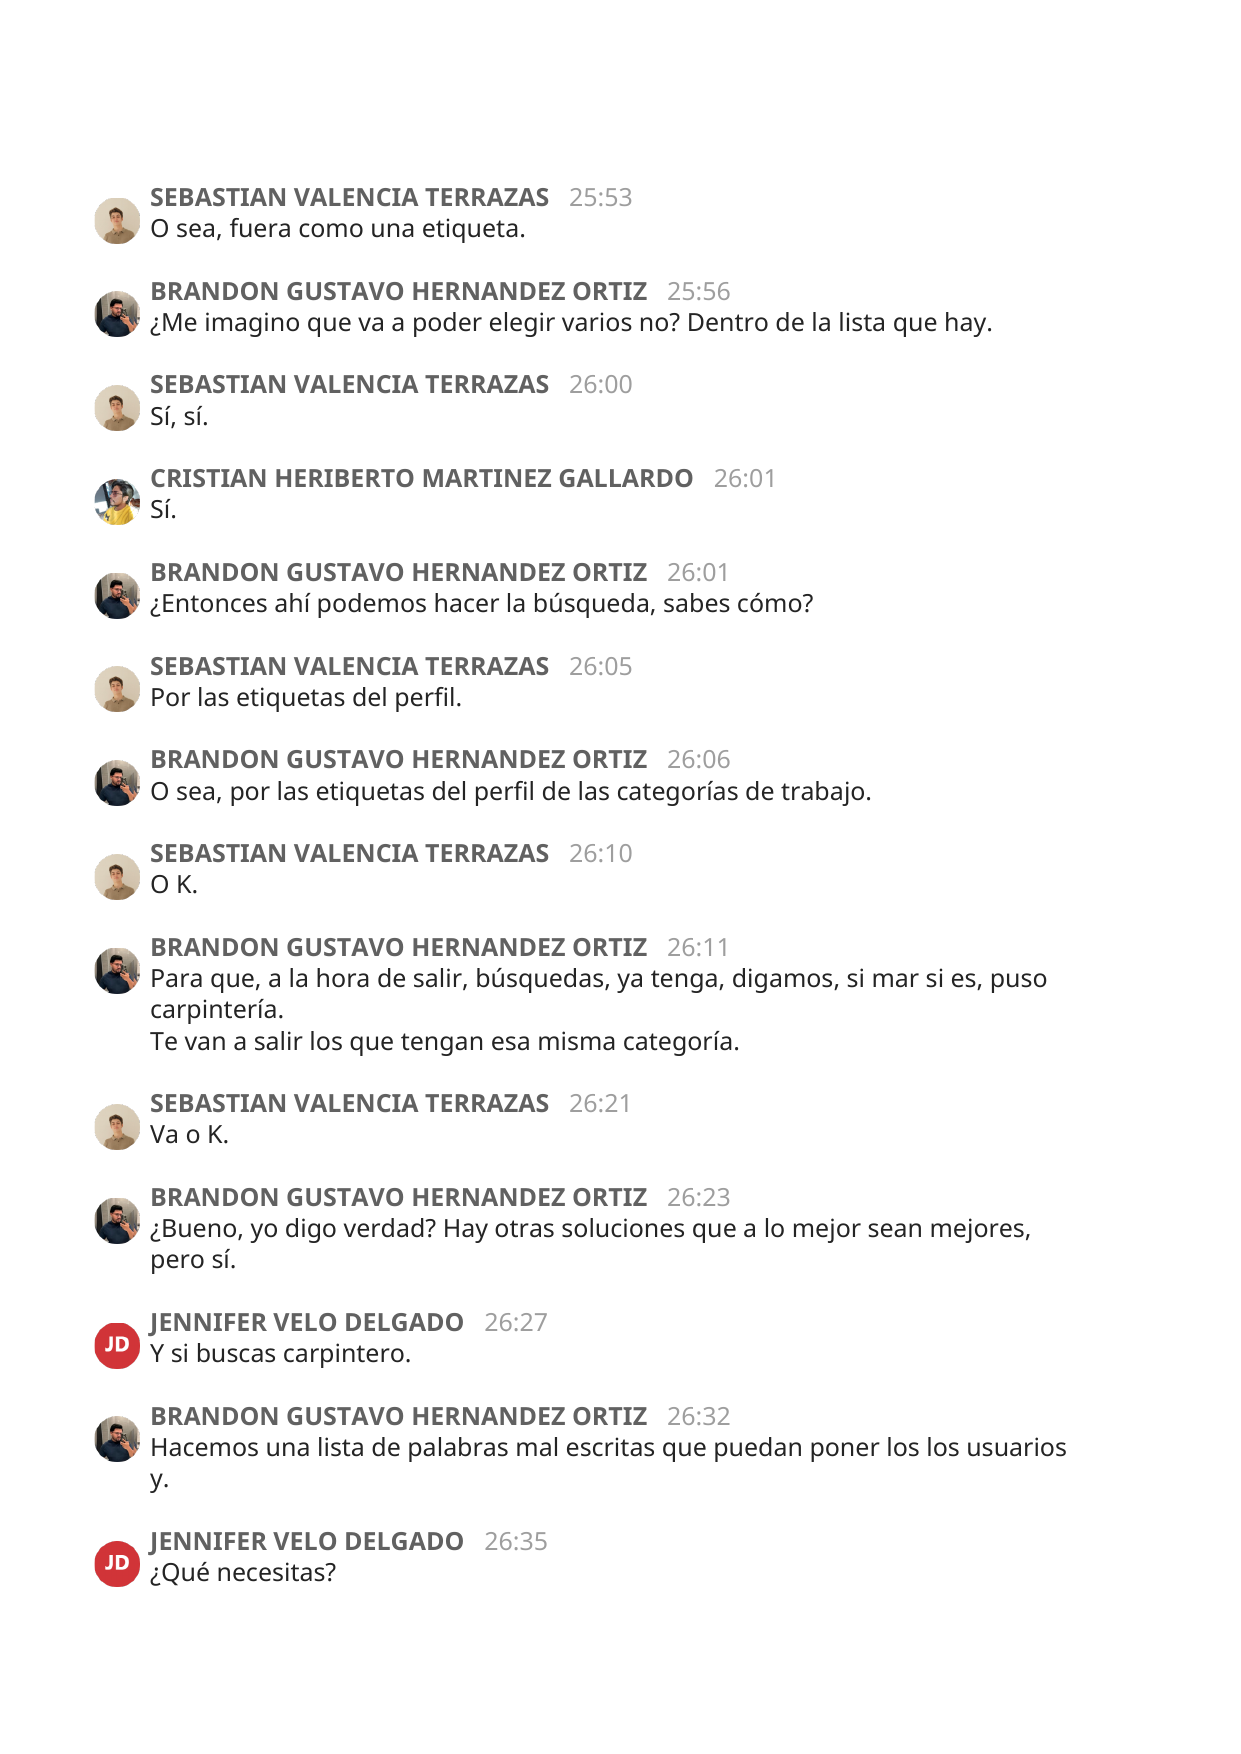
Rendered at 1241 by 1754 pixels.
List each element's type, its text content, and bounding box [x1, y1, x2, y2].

picture [94, 1416, 140, 1462]
picture [94, 666, 140, 712]
picture [94, 291, 140, 337]
picture [94, 760, 140, 806]
text BRANDON GUSTAVO HERNANDEZ ORTIZ 26:23 ¿Bueno, yo digo verdad? Hay otras soluciones que a lo mejor sean mejores, pero sí. [150, 1150, 1090, 1275]
picture [94, 573, 140, 619]
text SEBASTIAN VALENCIA TERRAZAS 26:00 Sí, sí. [150, 337, 1090, 431]
text JENNIFER VELO DELGADO 26:27 Y si buscas carpintero. [150, 1275, 1090, 1369]
text CRISTIAN HERIBERTO MARTINEZ GALLARDO 26:01 Sí. [150, 431, 1090, 525]
picture [94, 1104, 140, 1150]
picture [94, 385, 140, 431]
text SEBASTIAN VALENCIA TERRAZAS 26:21 Va o K. [150, 1056, 1090, 1150]
text BRANDON GUSTAVO HERNANDEZ ORTIZ 25:56 ¿Me imagino que va a poder elegir varios no? Dentro de la lista que hay. [150, 244, 1090, 337]
text SEBASTIAN VALENCIA TERRAZAS 26:10 O K. [150, 806, 1090, 900]
picture [94, 1198, 140, 1244]
picture [94, 1541, 140, 1587]
text BRANDON GUSTAVO HERNANDEZ ORTIZ 26:06 O sea, por las etiquetas del perfil de las categorías de trabajo. [150, 712, 1090, 806]
text JENNIFER VELO DELGADO 26:35 ¿Qué necesitas? [150, 1494, 1090, 1587]
picture [94, 198, 140, 244]
text SEBASTIAN VALENCIA TERRAZAS 26:05 Por las etiquetas del perfil. [150, 619, 1090, 712]
text SEBASTIAN VALENCIA TERRAZAS 25:53 O sea, fuera como una etiqueta. [150, 150, 1090, 244]
text BRANDON GUSTAVO HERNANDEZ ORTIZ 26:32 Hacemos una lista de palabras mal escritas que puedan poner los los usuarios y. [150, 1369, 1090, 1494]
text BRANDON GUSTAVO HERNANDEZ ORTIZ 26:11 Para que, a la hora de salir, búsquedas, ya tenga, digamos, si mar si es, puso carpintería. Te van a salir los que tengan esa misma categoría. [150, 900, 1090, 1056]
picture [94, 1323, 140, 1369]
picture [94, 479, 140, 525]
text BRANDON GUSTAVO HERNANDEZ ORTIZ 26:01 ¿Entonces ahí podemos hacer la búsqueda, sabes cómo? [150, 525, 1090, 619]
picture [94, 948, 140, 994]
picture [94, 854, 140, 900]
